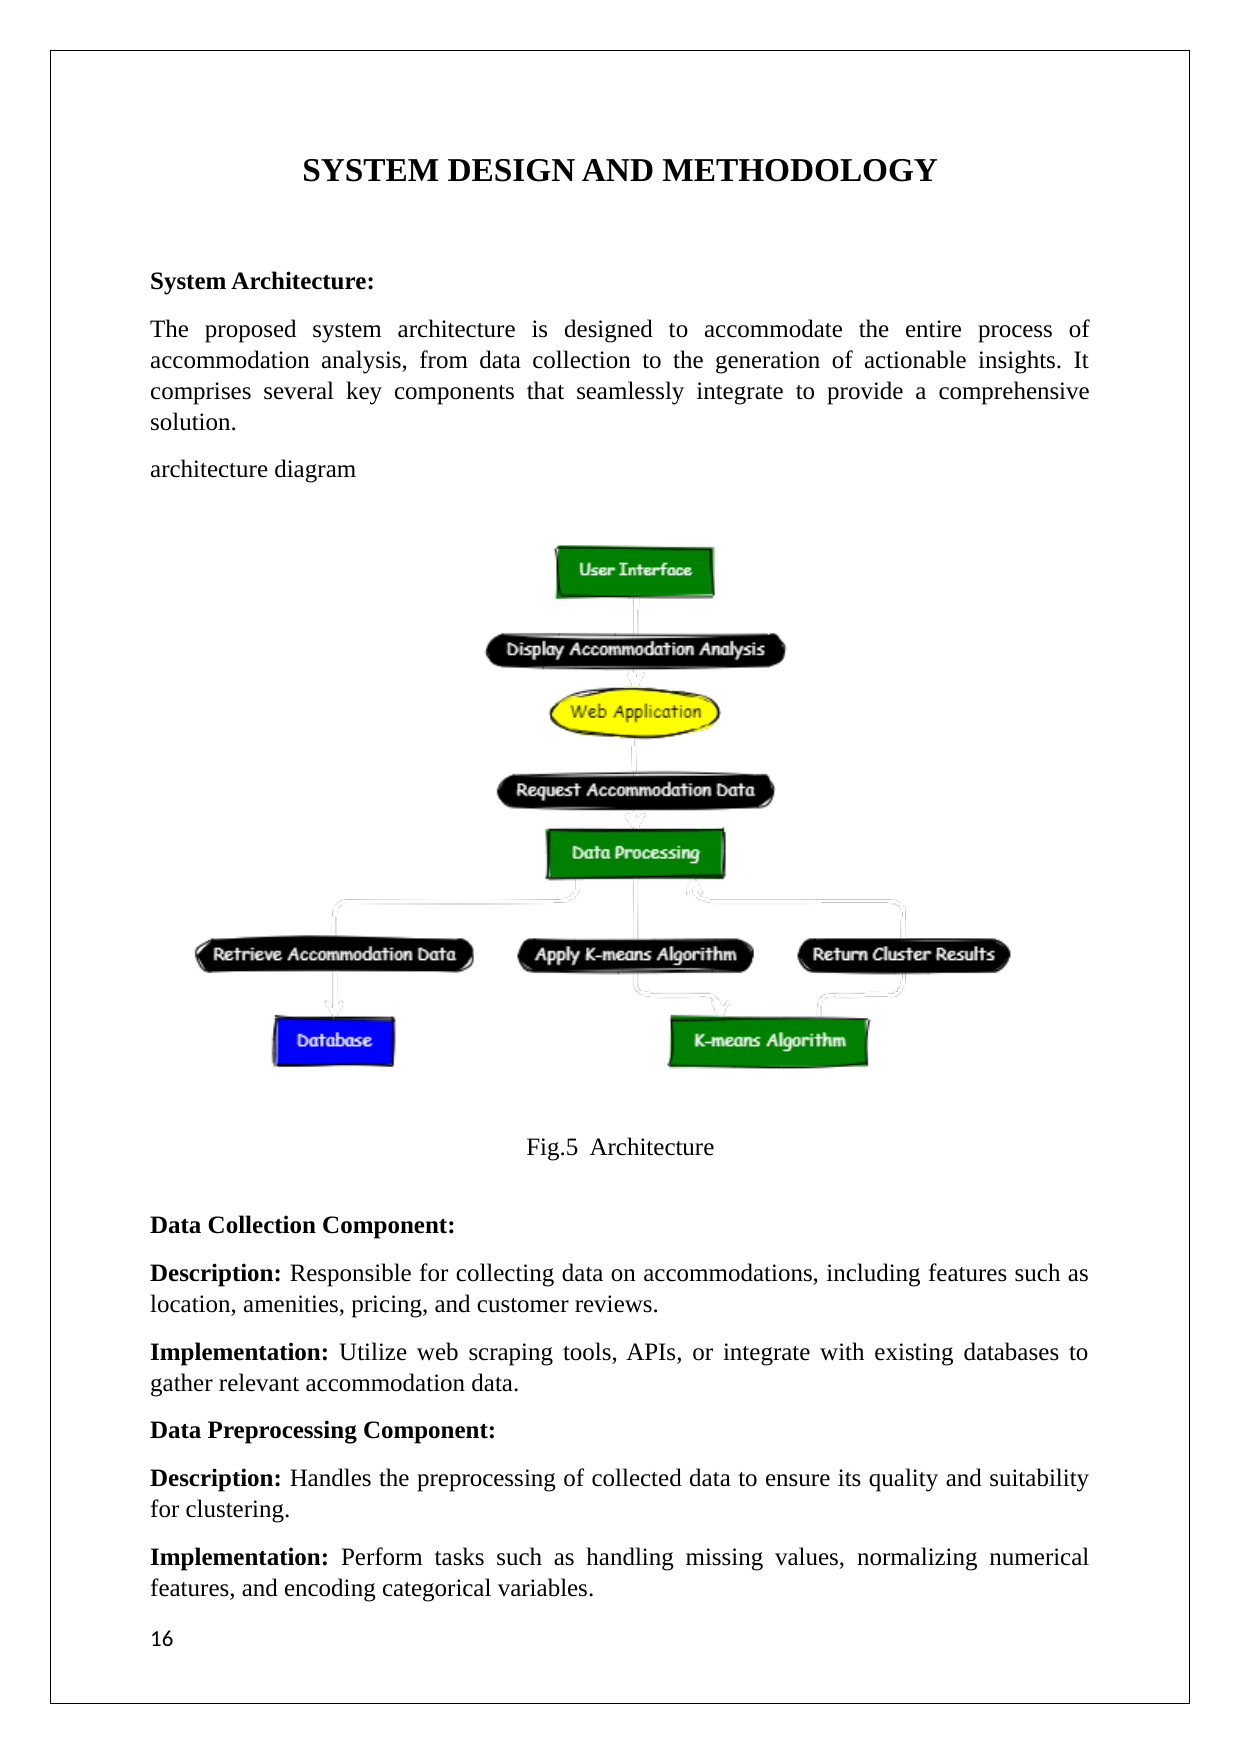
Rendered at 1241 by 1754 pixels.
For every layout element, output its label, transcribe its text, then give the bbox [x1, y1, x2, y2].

text System Architecture: [150, 266, 1090, 295]
text architecture diagram [150, 454, 1090, 483]
picture [150, 502, 1055, 1114]
text Data Collection Component: [150, 1210, 1090, 1239]
text Implementation: Utilize web scraping tools, APIs, or integrate with existing databases to gather relevant accommodation data. [150, 1337, 1090, 1396]
text SYSTEM DESIGN AND METHODOLOGY [150, 150, 1090, 188]
text Description: Responsible for collecting data on accommodations, including features such as location, amenities, pricing, and customer reviews. [150, 1258, 1090, 1318]
text The proposed system architecture is designed to accommodate the entire process of accommodation analysis, from data collection to the generation of actionable insights. It comprises several key components that seamlessly integrate to provide a comprehensive solution. [150, 314, 1090, 436]
text Description: Handles the preprocessing of collected data to ensure its quality and suitability for clustering. [150, 1463, 1090, 1523]
text Fig.5aArchitecture [150, 1132, 1090, 1191]
text Implementation: Perform tasks such as handling missing values, normalizing numerical features, and encoding categorical variables. [150, 1542, 1090, 1602]
text Data Preprocessing Component: [150, 1415, 1090, 1444]
